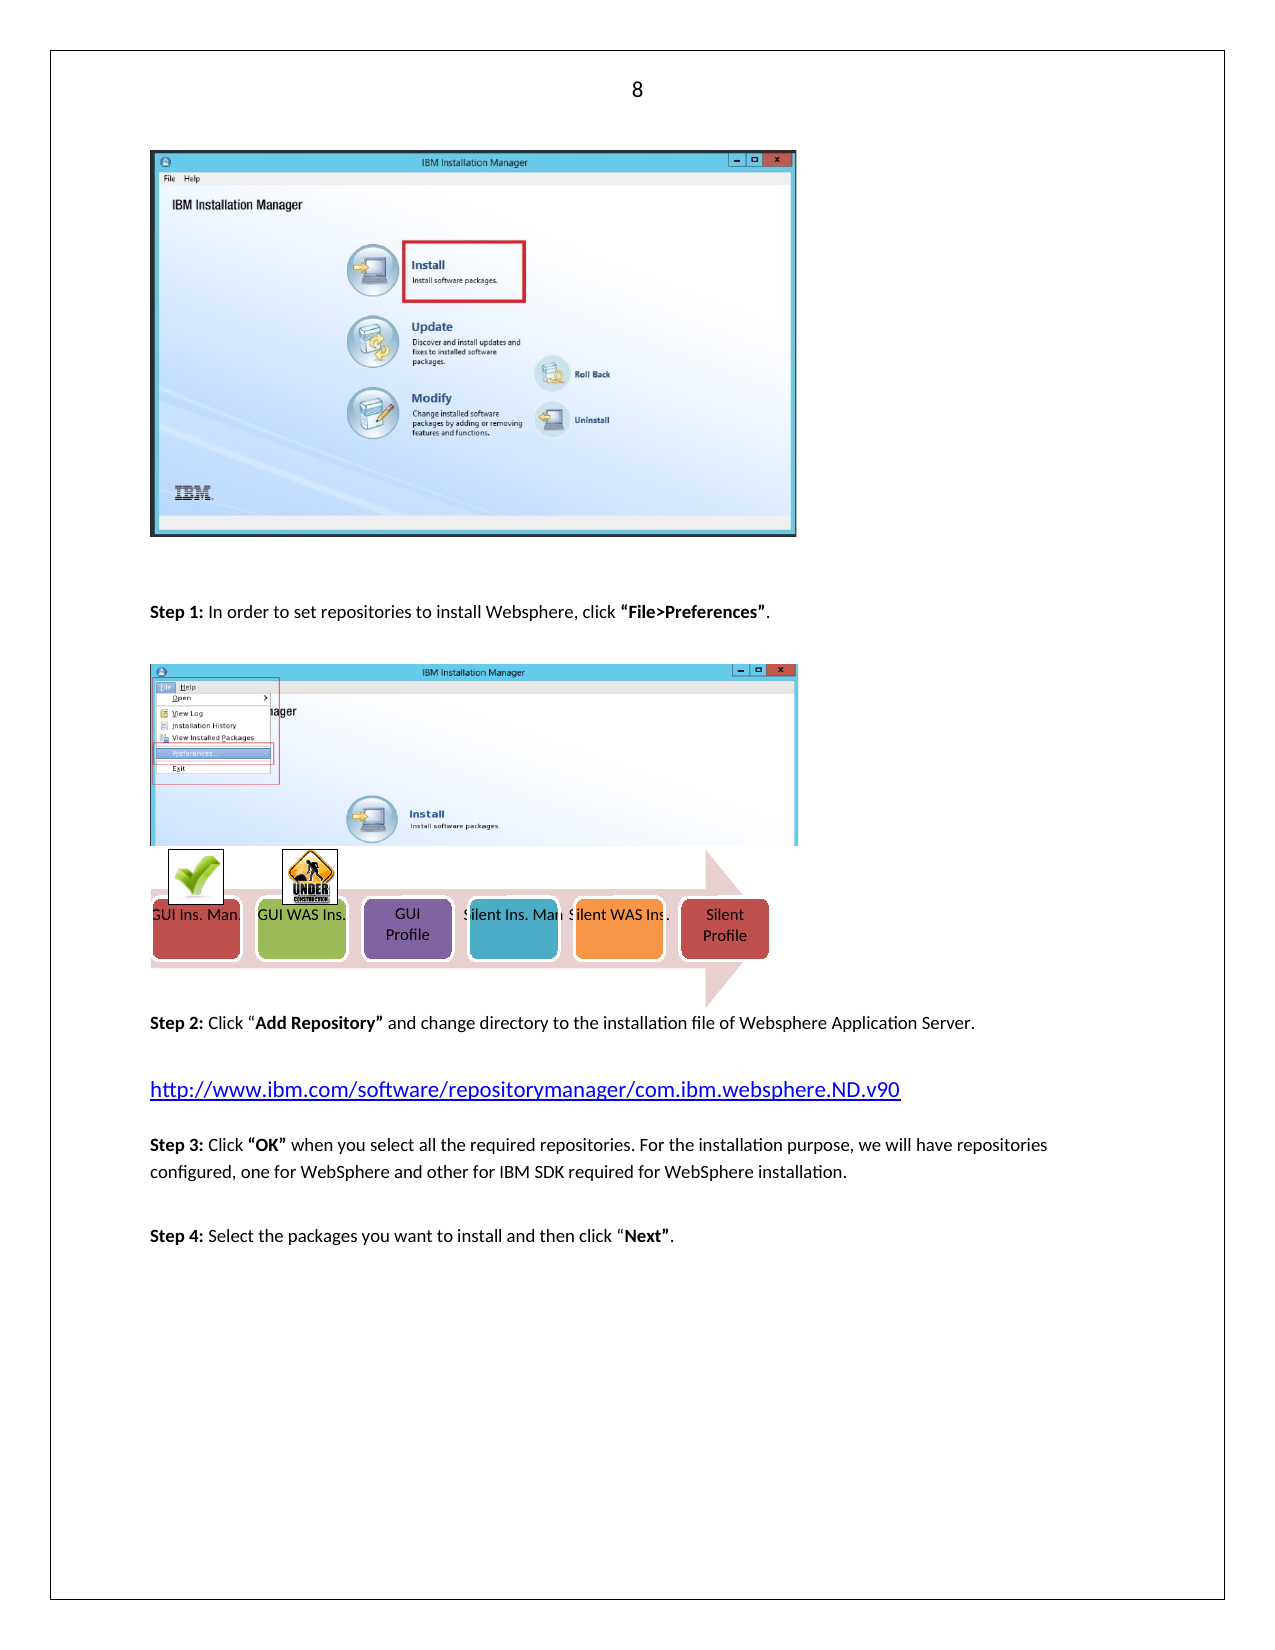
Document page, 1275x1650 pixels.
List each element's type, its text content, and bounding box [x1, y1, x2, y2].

text Step 4: Select the packages you want to install and then click “Next”. [150, 1224, 1125, 1247]
picture [150, 150, 797, 537]
text Step 2: Click “Add Repository” and change directory to the installation file of Websphere Application Server. [150, 849, 1125, 1034]
text http://www.ibm.com/software/repositorymanager/com.ibm.websphere.ND.v90 [150, 1038, 1125, 1103]
picture [150, 664, 799, 846]
text Step 1: In order to set repositories to install Websphere, click “File>Preferences”. [150, 573, 1125, 623]
text Step 3: Click “OK” when you select all the required repositories. For the installation purpose, we will have repositories configured, one for WebSphere and other for IBM SDK required for WebSphere installation. [150, 1134, 1125, 1183]
